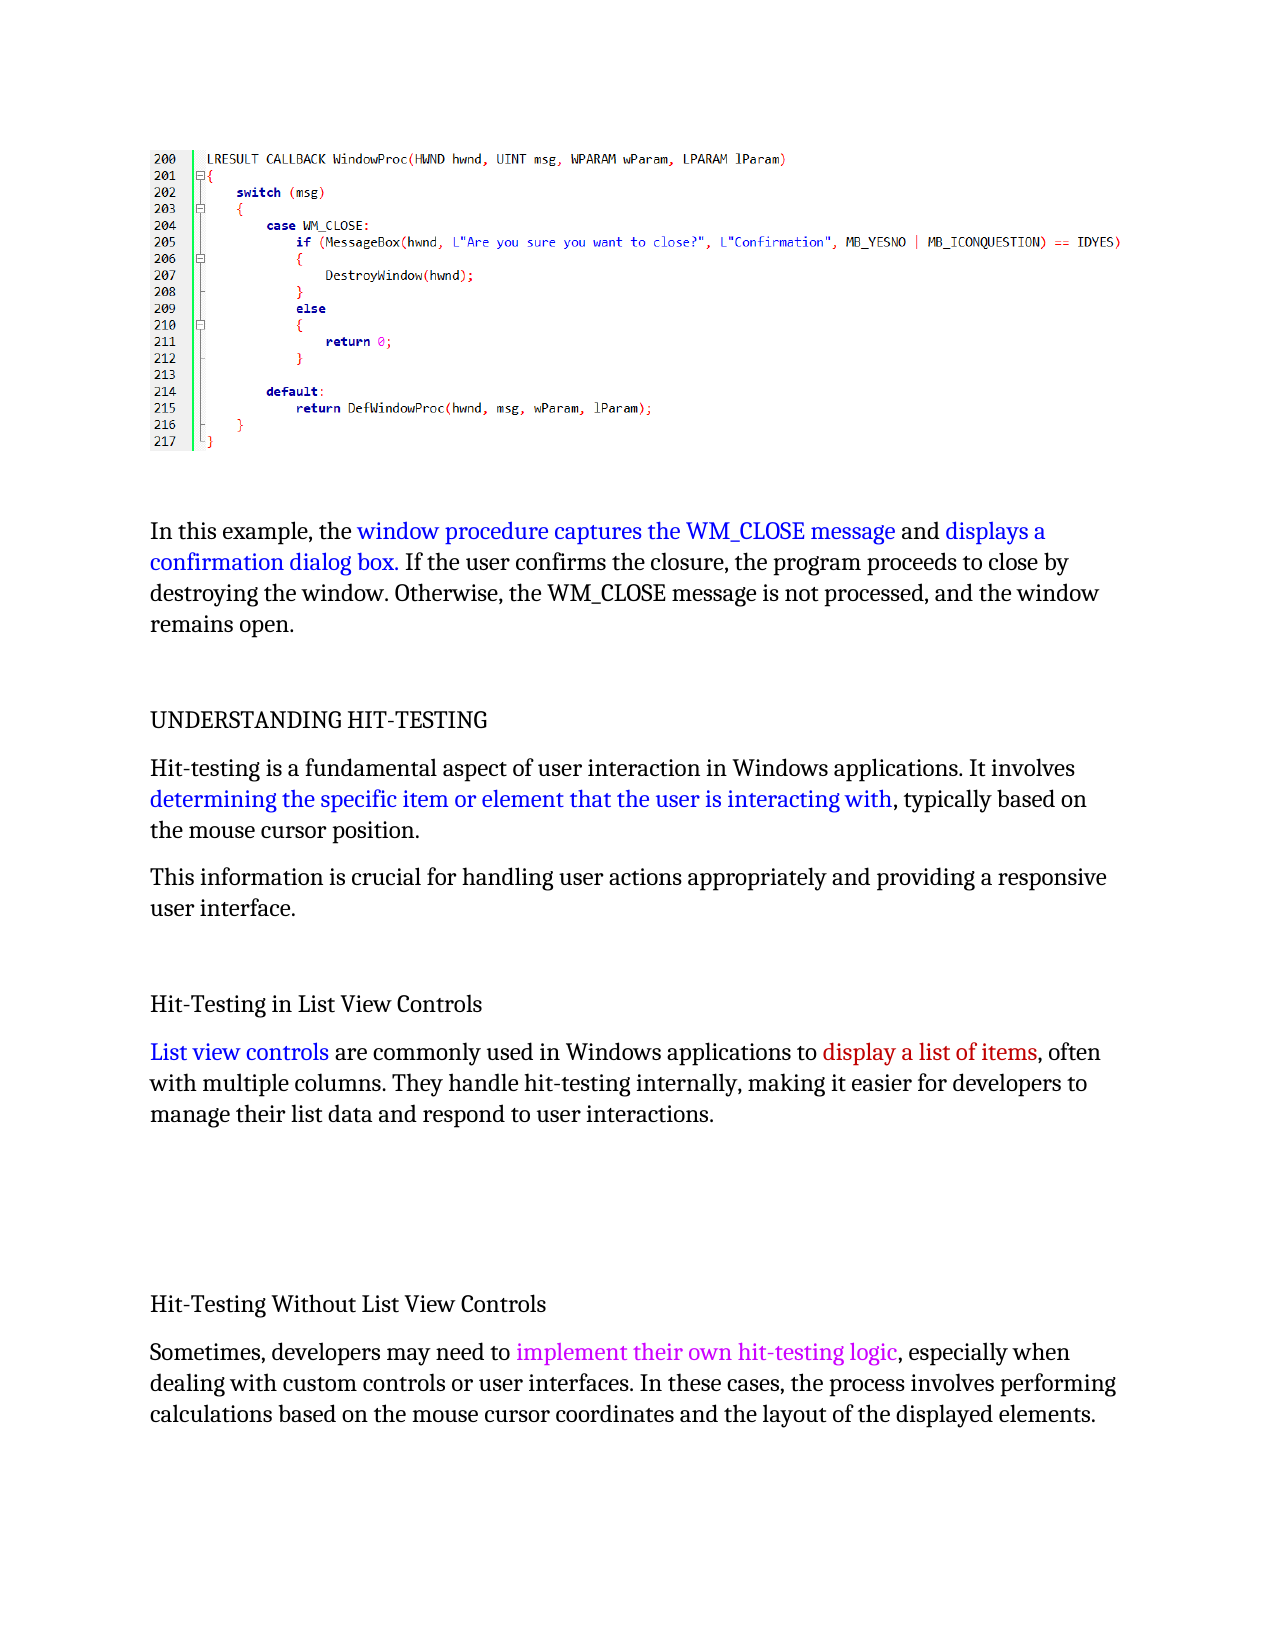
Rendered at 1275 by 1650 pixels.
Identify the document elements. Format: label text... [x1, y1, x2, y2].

text Sometimes, developers may need to implement their own hit-testing logic, especially when dealing with custom controls or user interfaces. In these cases, the process involves performing calculations based on the mouse cursor coordinates and the layout of the displayed elements. [150, 1338, 1125, 1429]
text This information is crucial for handling user actions appropriately and providing a responsive user interface. [150, 863, 1125, 923]
text In this example, the window procedure captures the WM_CLOSE message and displays a confirmation dialog box. If the user confirms the closure, the program proceeds to close by destroying the window. Otherwise, the WM_CLOSE message is not processed, and the window remains open. [150, 517, 1125, 639]
text Hit-Testing in List View Controls [150, 990, 1125, 1018]
text List view controls are commonly used in Windows applications to display a list of items, often with multiple columns. They handle hit-testing internally, making it easier for developers to manage their list data and respond to user interactions. [150, 1037, 1125, 1128]
picture [150, 150, 1125, 451]
text UNDERSTANDING HIT-TESTING [150, 706, 1125, 734]
text Hit-Testing Without List View Controls [150, 1290, 1125, 1319]
text Hit-testing is a fundamental aspect of user interaction in Windows applications. It involves determining the specific item or element that the user is interacting with, typically based on the mouse cursor position. [150, 753, 1125, 844]
